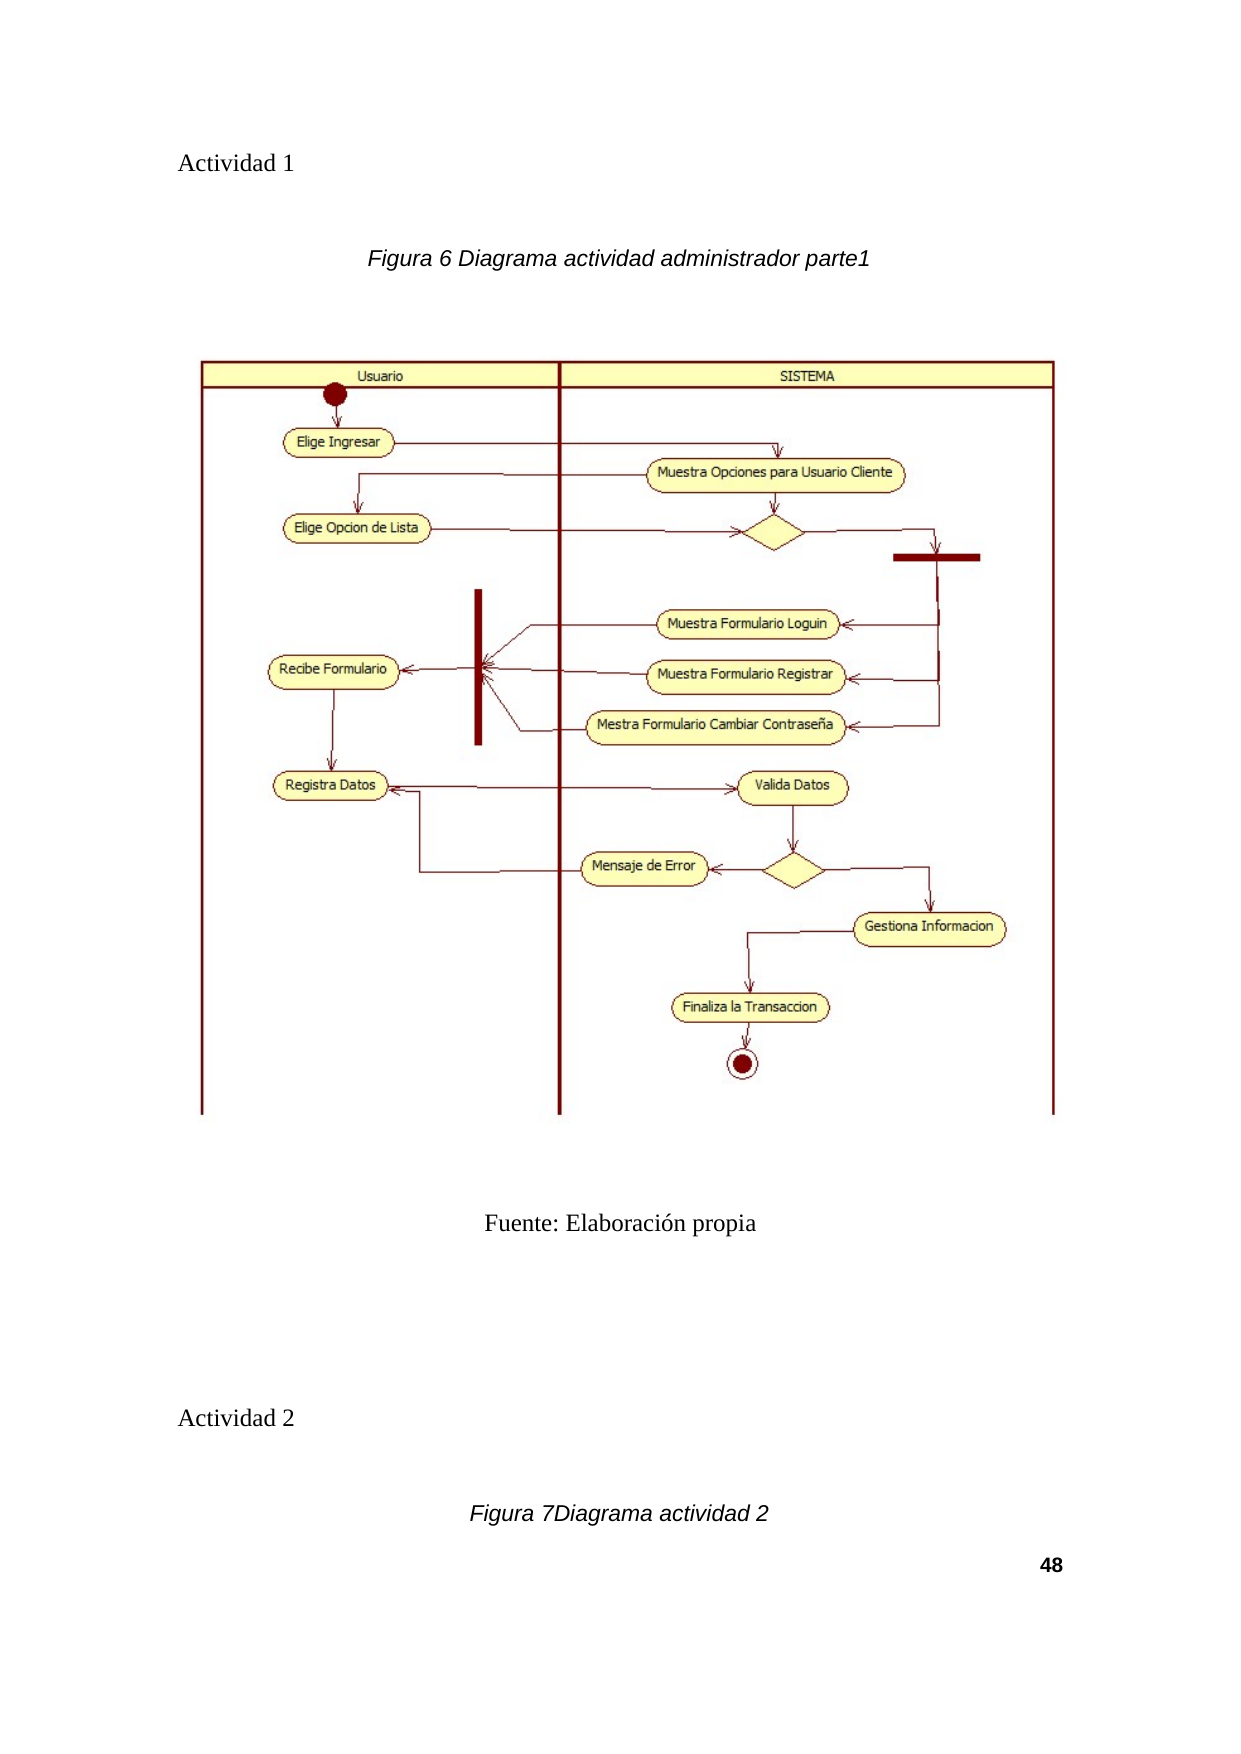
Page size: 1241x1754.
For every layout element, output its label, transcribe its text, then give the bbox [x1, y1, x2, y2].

text Actividad 1 [177, 148, 1063, 176]
text Figura 7Diagrama actividad 2 [177, 1500, 1063, 1527]
text Actividad 2 [177, 1403, 1063, 1432]
picture [177, 337, 1080, 1139]
text Fuente: Elaboración propia [177, 1208, 1063, 1237]
text Figura 6 Diagrama actividad administrador parte1 [177, 245, 1063, 271]
